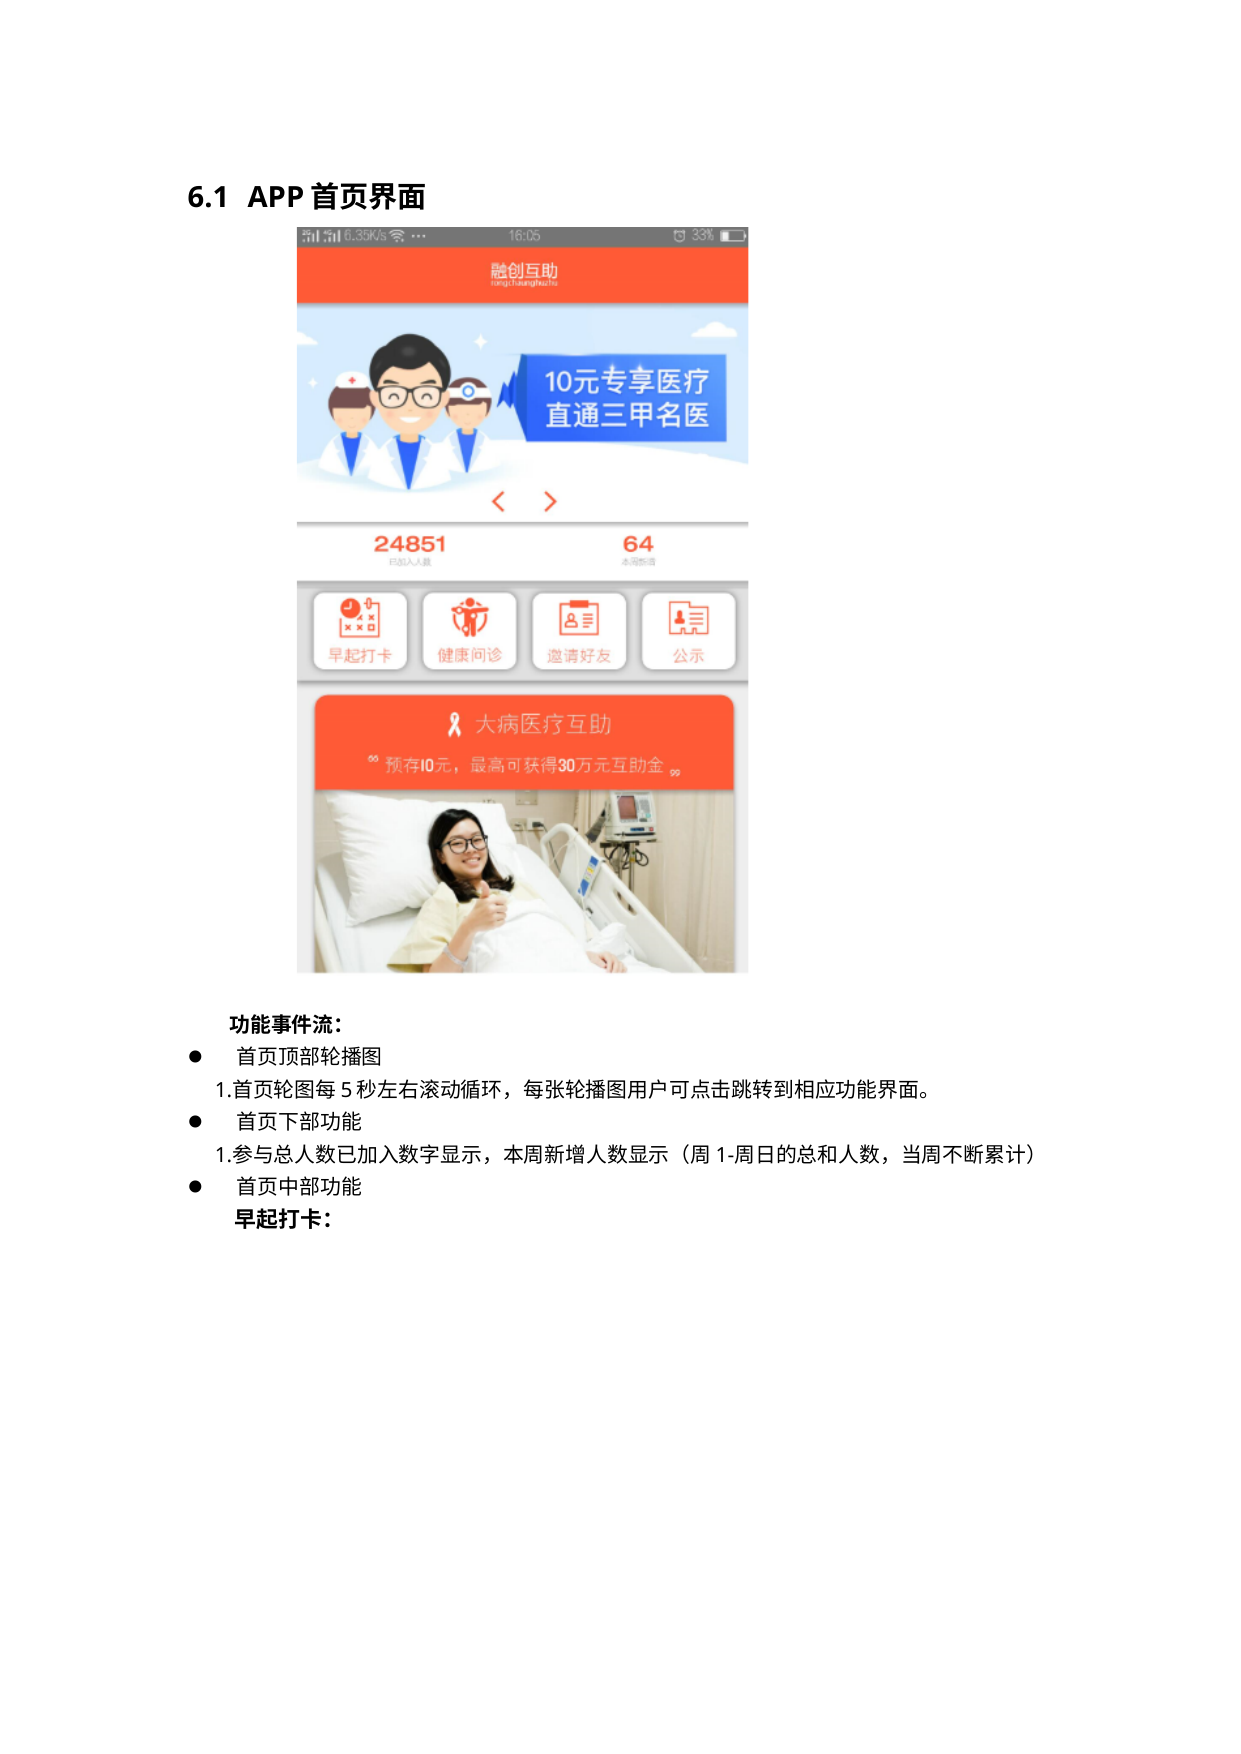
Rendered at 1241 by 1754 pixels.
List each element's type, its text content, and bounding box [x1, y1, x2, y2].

list 1.参与总人数已加入数字显示，本周新增人数显示（周1-周日的总和人数，当周不断累计） [187, 1137, 1053, 1169]
list 首页中部功能 [187, 1169, 1053, 1202]
list 早起打卡： [187, 1202, 1053, 1234]
list 首页下部功能 [187, 1104, 1053, 1137]
subtitle APP首页界面 [187, 162, 1053, 227]
list 首页顶部轮播图 [187, 1039, 1053, 1072]
text 功能事件流： [187, 1007, 1053, 1039]
list 1.首页轮图每5秒左右滚动循环，每张轮播图用户可点击跳转到相应功能界面。 [187, 1072, 1053, 1104]
picture [296, 227, 749, 976]
